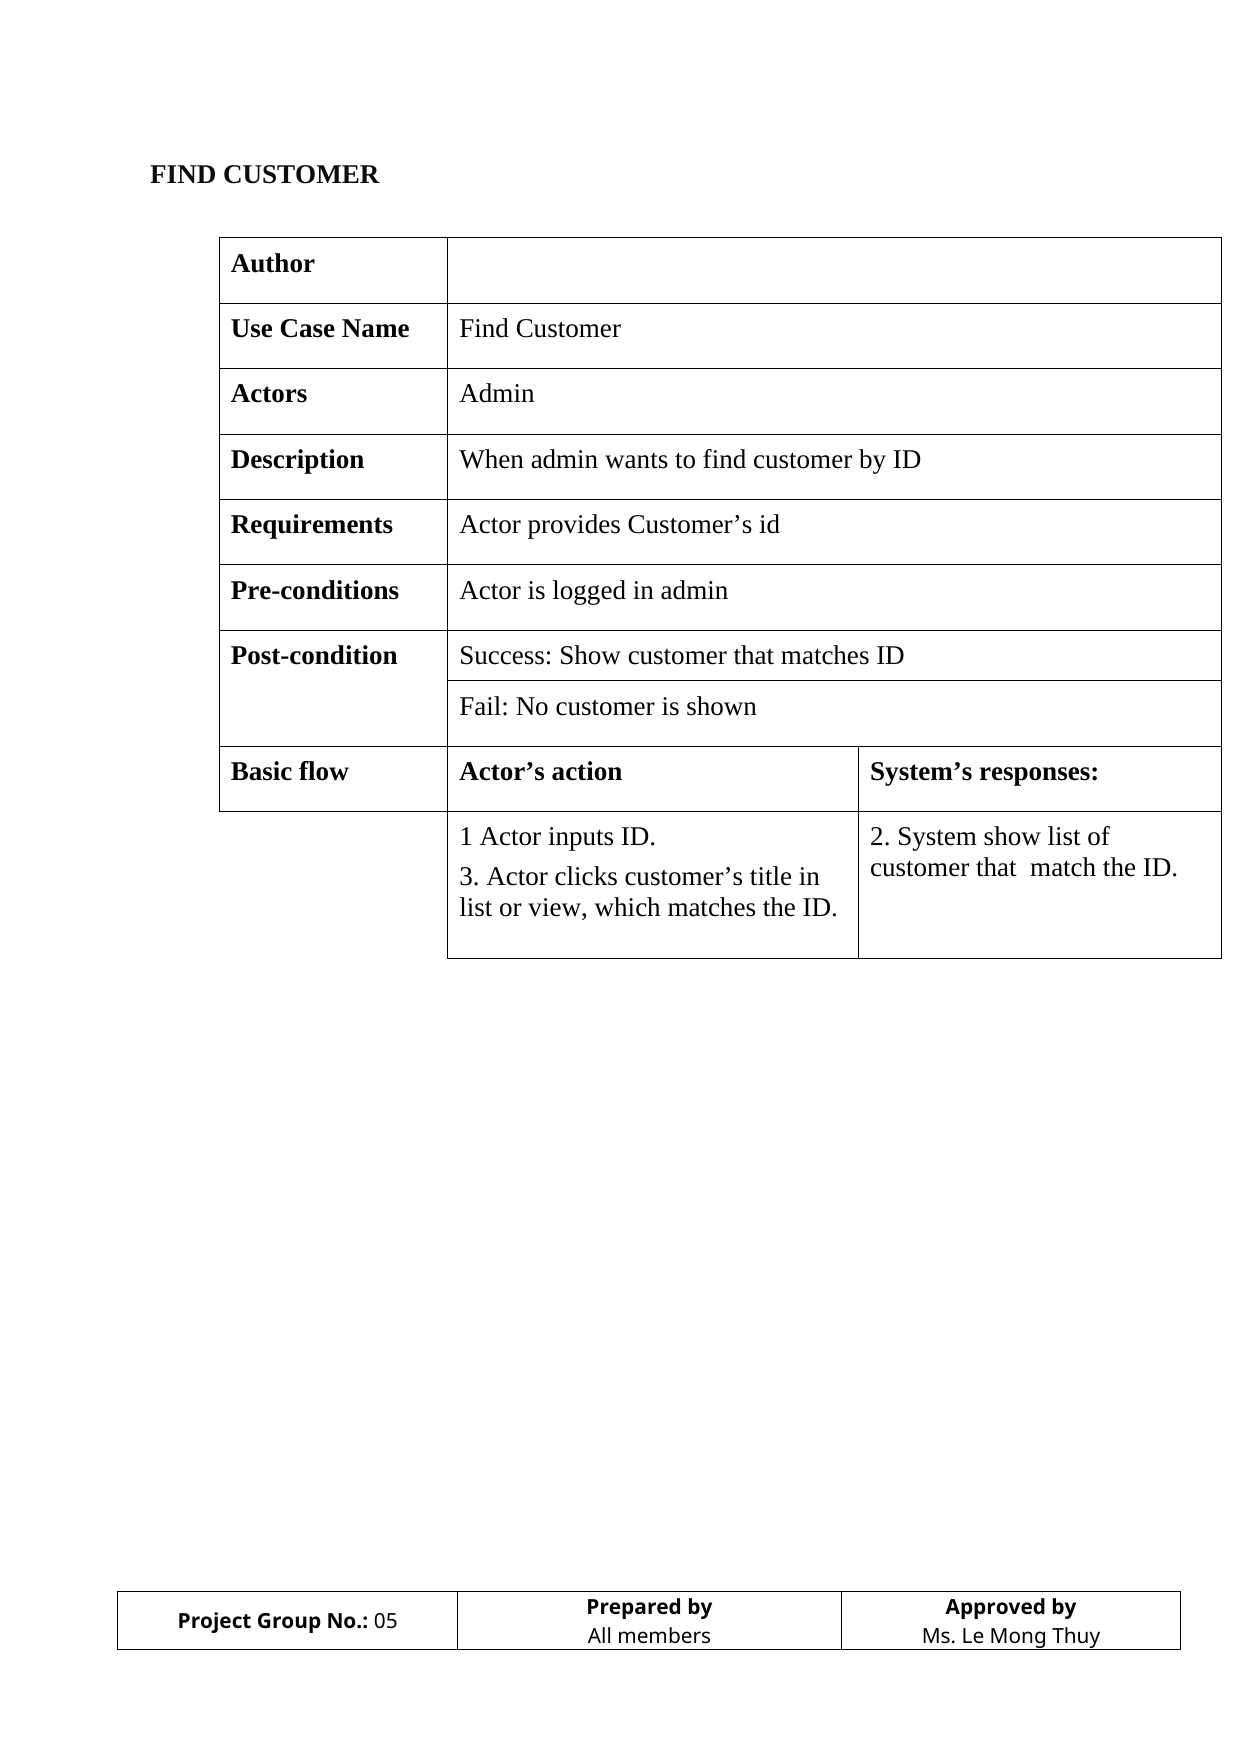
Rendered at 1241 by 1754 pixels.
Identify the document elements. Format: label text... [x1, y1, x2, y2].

table_cell Actor’s action [448, 747, 858, 811]
table_cell Fail: No customer is shown [448, 681, 1221, 746]
table_cell When admin wants to find customer by ID [448, 435, 1221, 499]
table_cell Success: Show customer that matches ID [448, 631, 1221, 680]
table_cell Requirements [220, 500, 447, 564]
table_cell System’s responses: [859, 747, 1221, 811]
table_cell 2. System show list of customer that match the ID. [859, 812, 1221, 957]
table_cell Actors [220, 369, 447, 433]
table_cell Admin [448, 369, 1221, 433]
table_cell Pre-conditions [220, 565, 447, 630]
table_header Author [220, 238, 447, 303]
table_cell Use Case Name [220, 304, 447, 368]
table_cell Basic flow [220, 747, 447, 811]
table_cell Actor provides Customer’s id [448, 500, 1221, 564]
table_cell Find Customer [448, 304, 1221, 368]
table_cell Description [220, 435, 447, 499]
table_cell Post-condition [220, 631, 447, 746]
table_cell 1 Actor inputs ID. 3. Actor clicks customer’s title in list or view, which matches the ID. [448, 812, 858, 957]
text FIND CUSTOMER [150, 158, 1090, 189]
table_cell Actor is logged in admin [448, 565, 1221, 630]
table_header [448, 238, 1221, 303]
